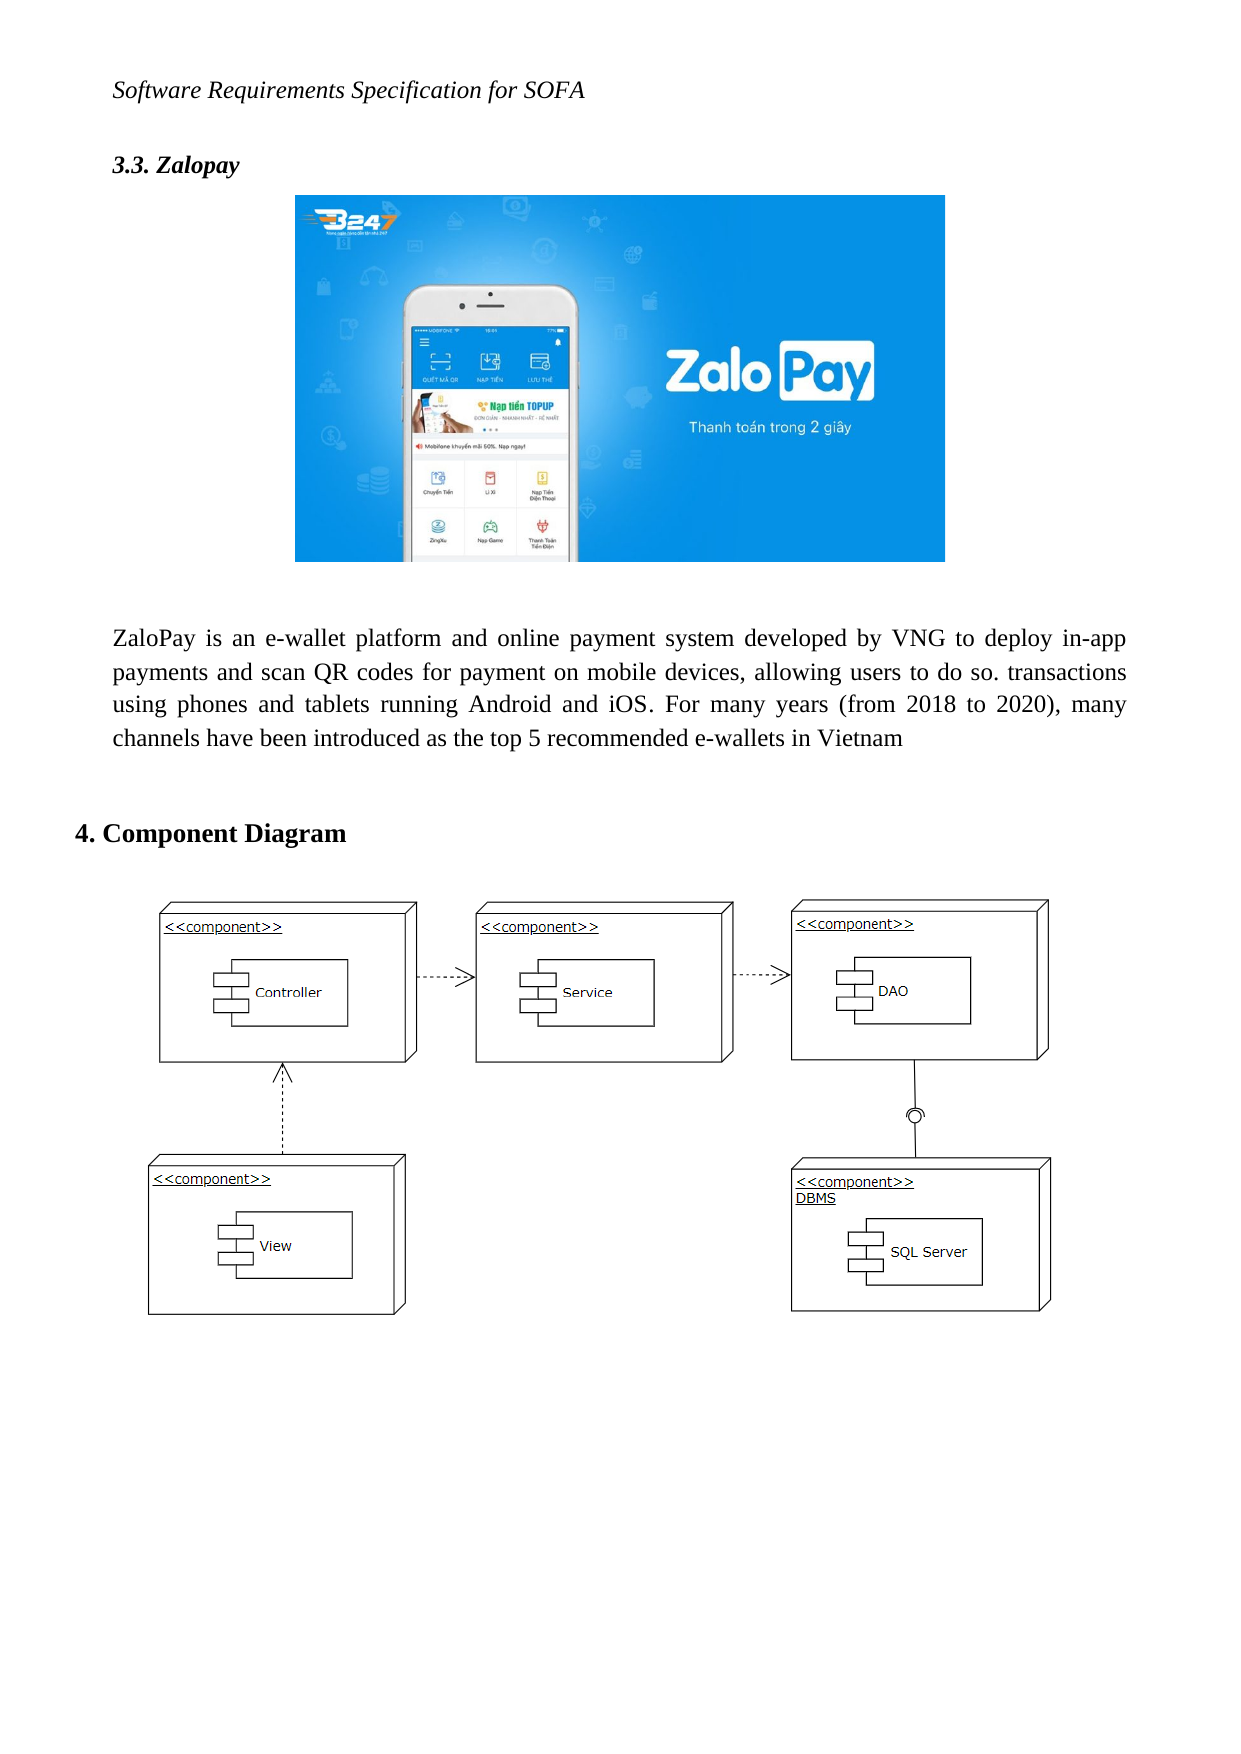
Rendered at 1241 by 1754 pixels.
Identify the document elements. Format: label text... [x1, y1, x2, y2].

text ZaloPay is an e-wallet platform and online payment system developed by VNG to deploy in-app payments and scan QR codes for payment on mobile devices, allowing users to do so. transactions using phones and tablets running Android and iOS. For many years (from 2018 to 2020), many channels have been introduced as the top 5 recommended e-wallets in Vietnam [112, 623, 1128, 751]
picture [295, 195, 946, 562]
text 4. Component Diagram [75, 817, 1128, 848]
picture [112, 863, 1128, 1396]
text 3.3. Zalopay [112, 150, 1128, 179]
